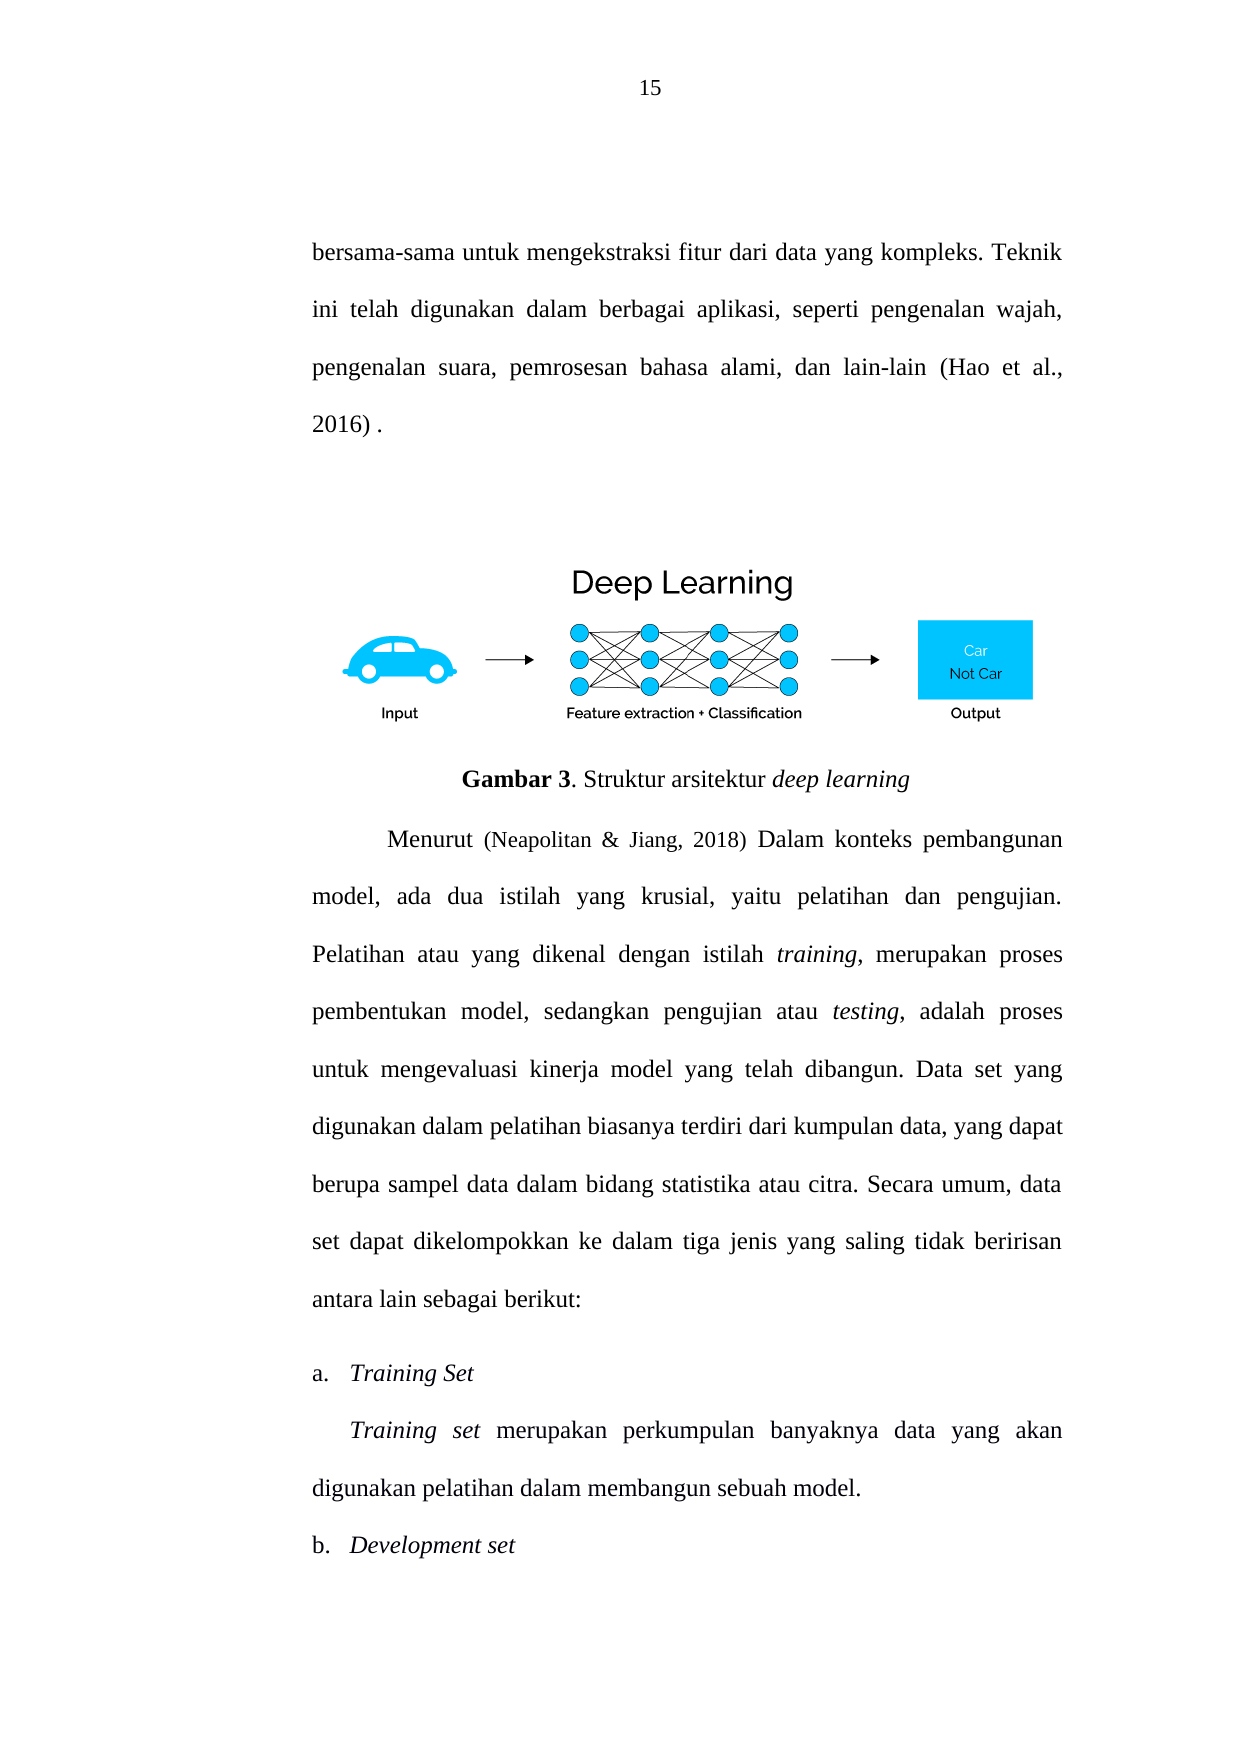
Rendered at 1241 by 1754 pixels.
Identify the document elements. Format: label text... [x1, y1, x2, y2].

picture [395, 643, 414, 651]
picture [363, 665, 375, 678]
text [312, 237, 1063, 438]
list Development set [312, 1531, 1063, 1559]
list Training set merupakan perkumpulan banyaknya data yang akan digunakan pelatihan dalam membangun sebuah model. [312, 1416, 1063, 1502]
text Menurut Dalam konteks pembangunan model, ada dua istilah yang krusial, yaitu pelatihan dan pengujian. Pelatihan atau yang dikenal dengan istilah training, merupakan proses pembentukan model, sedangkan pengujian atau testing, adalah proses untuk mengevaluasi kinerja model yang telah dibangun. Data set yang digunakan dalam pelatihan biasanya terdiri dari kumpulan data, yang dapat berupa sampel data dalam bidang statistika atau citra. Secara umum, data set dapat dikelompokkan ke dalam tiga jenis yang saling tidak beririsan antara lain sebagai berikut: [312, 824, 1063, 1313]
list Training Set [312, 1358, 1063, 1387]
picture [430, 665, 443, 678]
picture [342, 557, 1033, 722]
text Gambar 3. Struktur arsitektur deep learning [311, 764, 1063, 793]
picture [374, 644, 391, 651]
